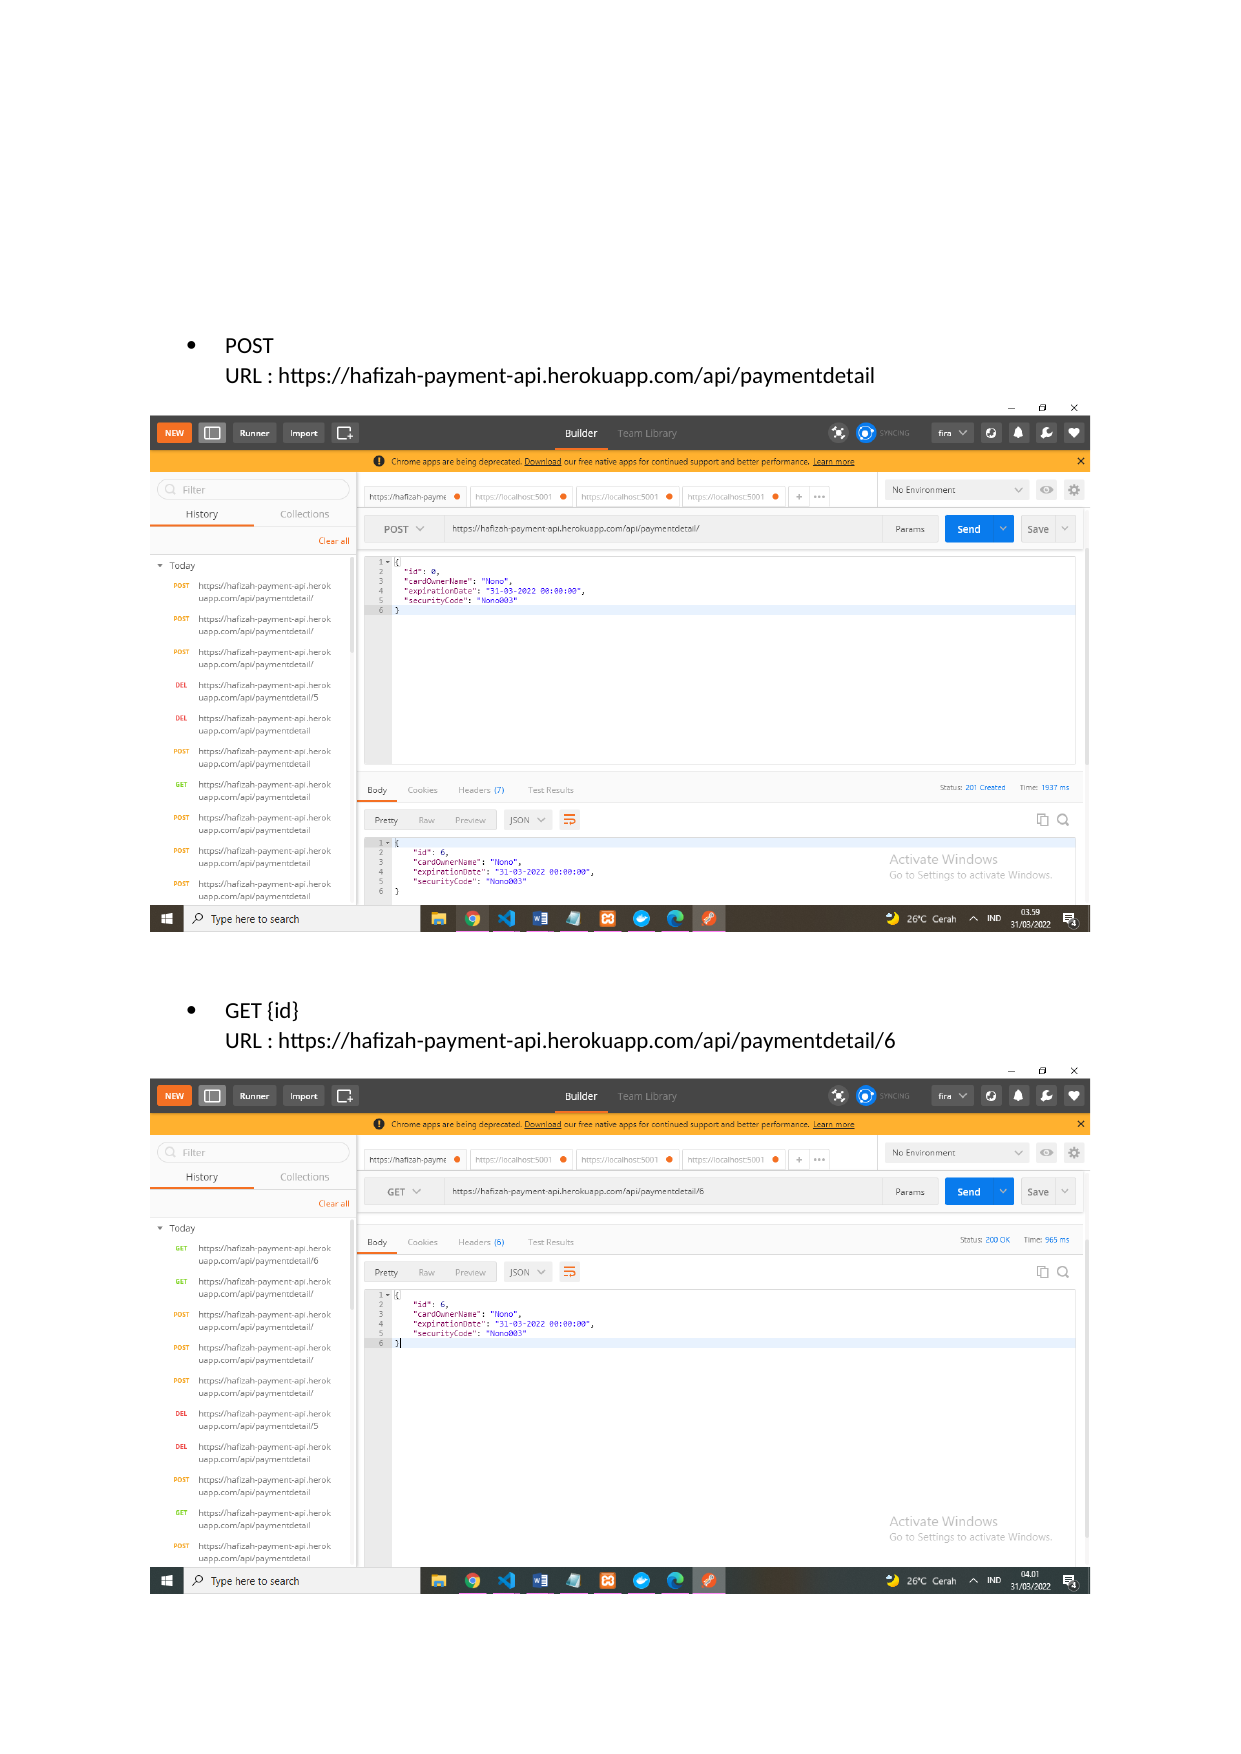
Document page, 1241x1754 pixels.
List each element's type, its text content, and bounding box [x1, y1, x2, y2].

list URL : https://hafizah-payment-api.herokuapp.com/api/paymentdetail/6 [225, 1026, 1090, 1054]
picture [150, 1065, 1091, 1594]
list URL : https://hafizah-payment-api.herokuapp.com/api/paymentdetail [225, 361, 1090, 389]
picture [150, 402, 1091, 932]
list GET {id} [187, 996, 1090, 1024]
list POST [187, 331, 1090, 359]
